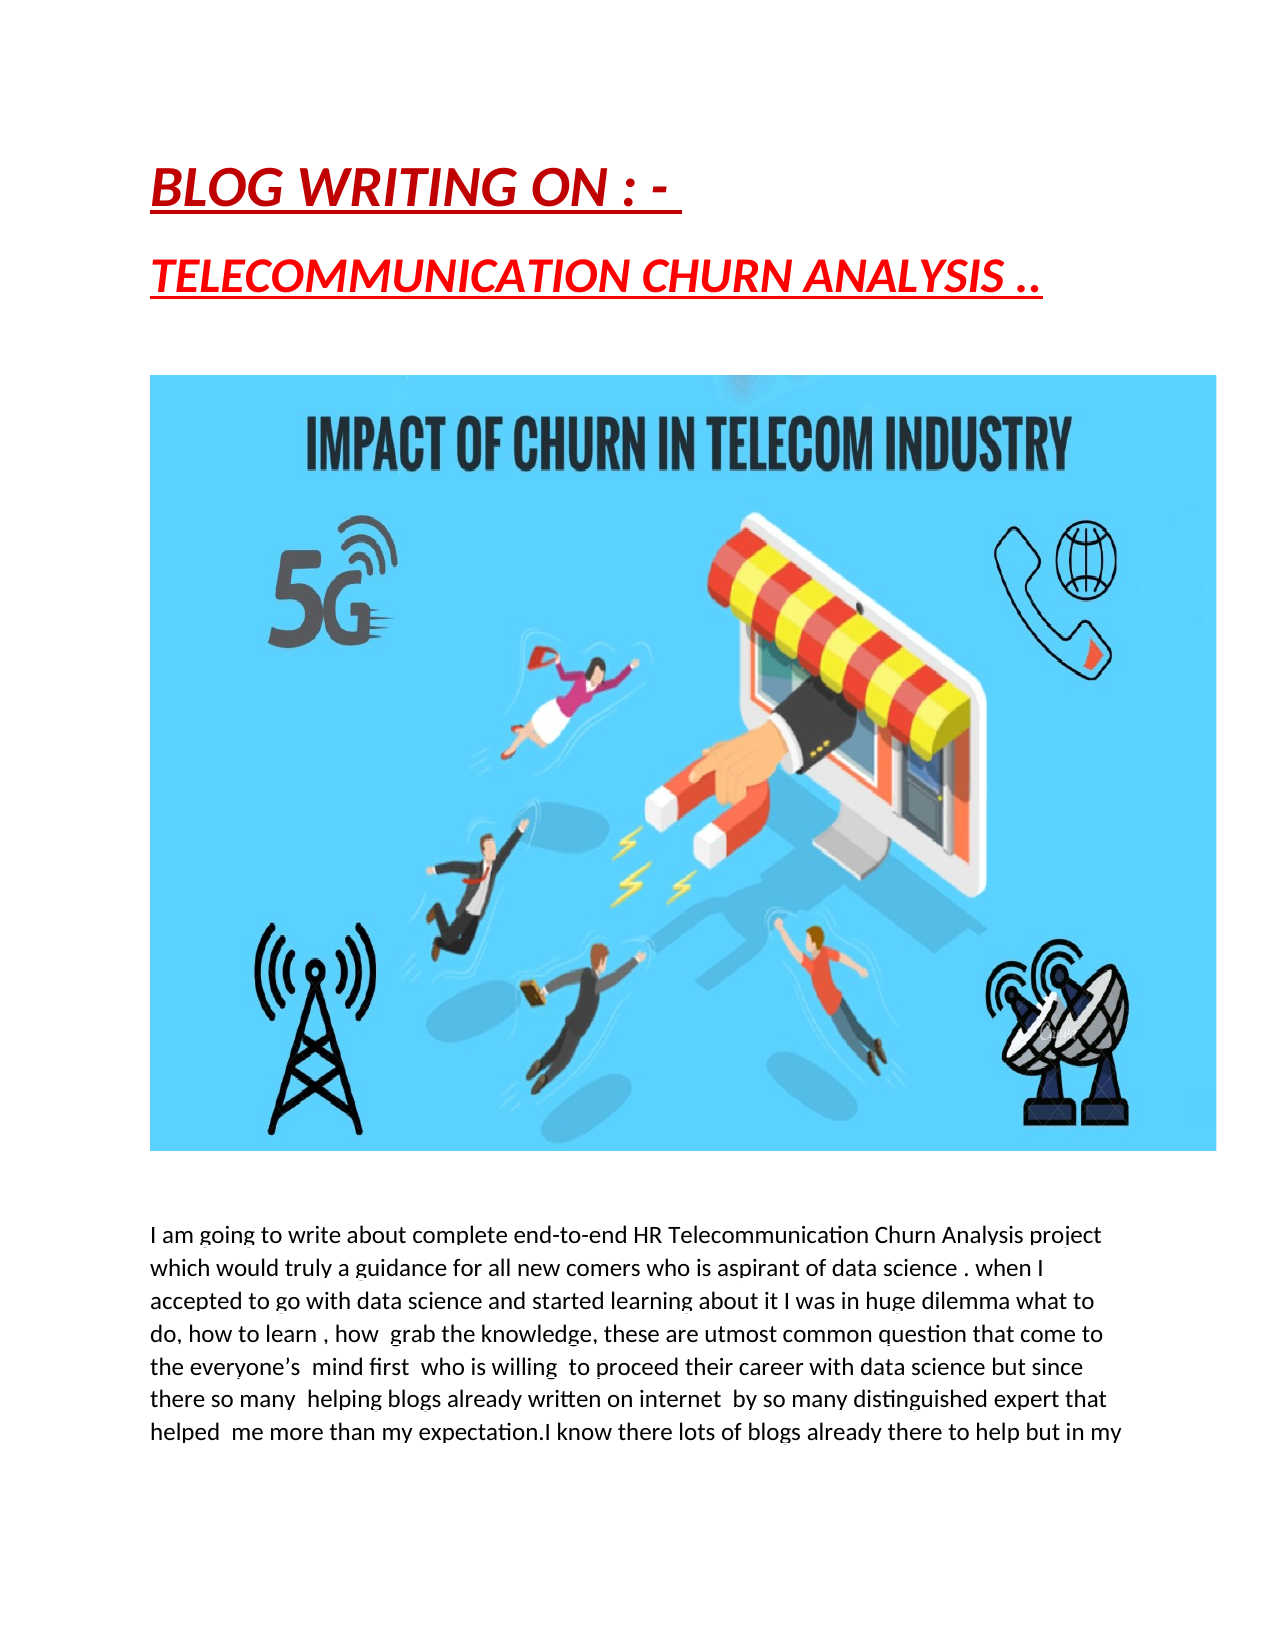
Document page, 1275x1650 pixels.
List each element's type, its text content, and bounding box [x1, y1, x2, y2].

text BLOG WRITING ON : - [150, 150, 1125, 221]
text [150, 1219, 1125, 1447]
picture [150, 375, 1217, 1151]
text TELECOMMUNICATION CHURN ANALYSIS .. [150, 243, 1125, 304]
